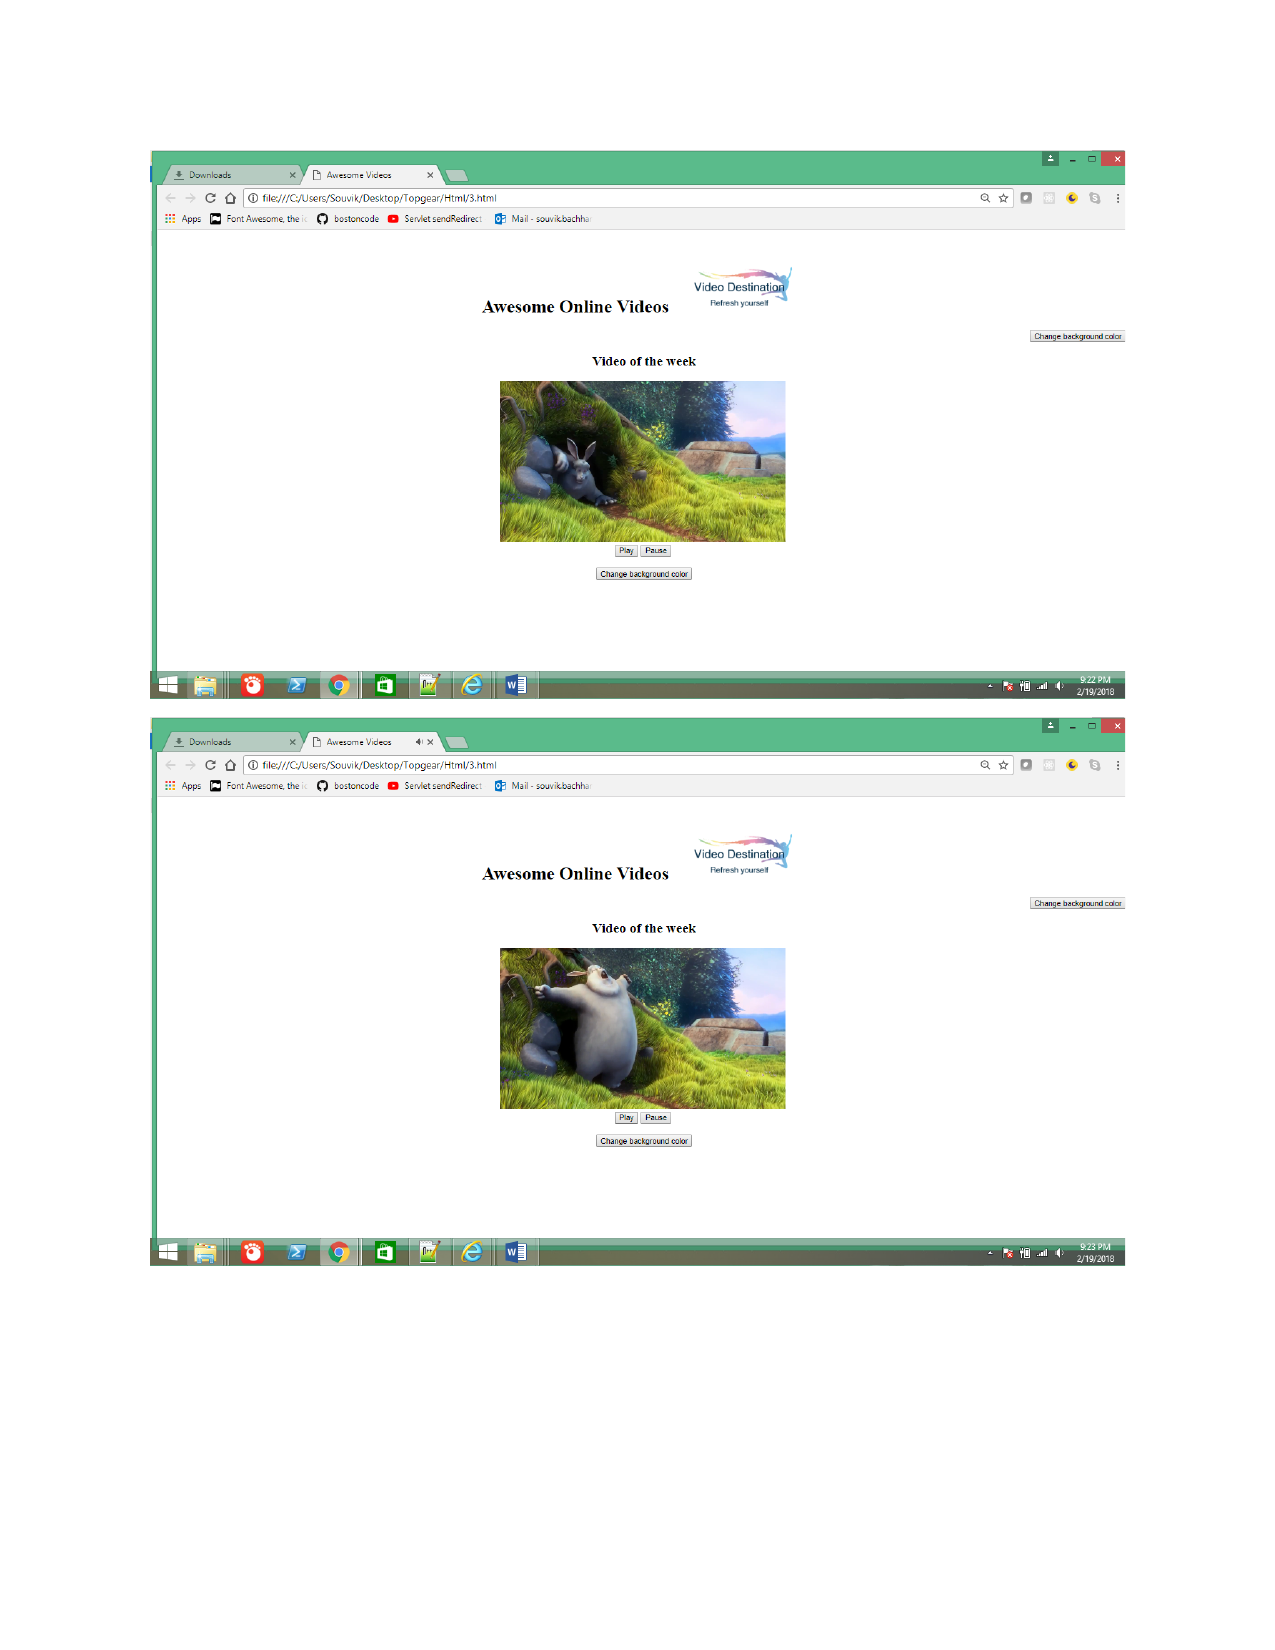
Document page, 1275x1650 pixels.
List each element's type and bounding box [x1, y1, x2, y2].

picture [150, 717, 1125, 1266]
picture [150, 150, 1125, 699]
